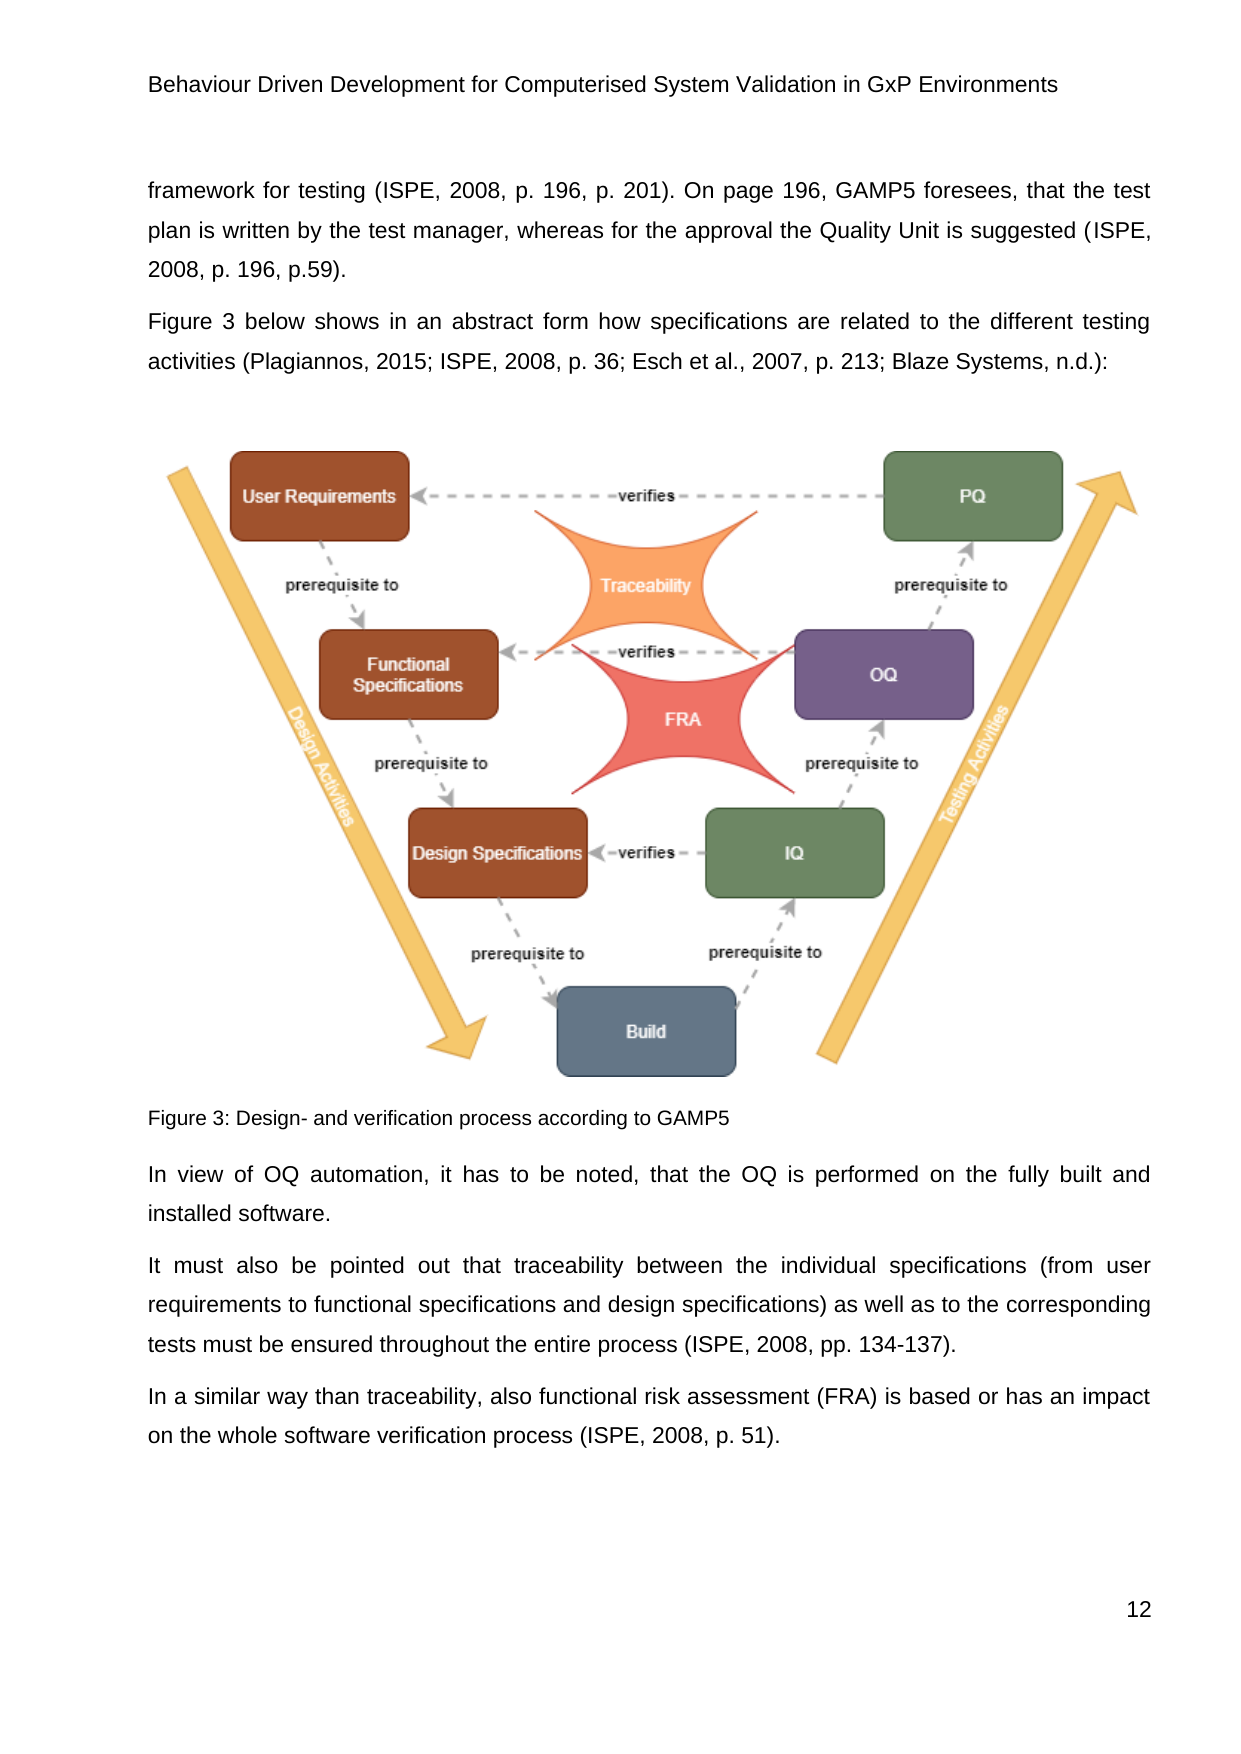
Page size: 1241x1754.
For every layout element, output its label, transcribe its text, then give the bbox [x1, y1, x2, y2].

text It must also be pointed out that traceability between the individual specifications (from user requirements to functional specifications and design specifications) as well as to the corresponding tests must be ensured throughout the entire process (ISPE, 2008, pp. 134-137). [148, 1252, 1152, 1357]
text Figure 3: Design- and verification process according to GAMP5 [148, 1102, 1152, 1131]
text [148, 177, 1152, 282]
picture [147, 451, 1151, 1077]
text In a similar way than traceability, also functional risk assessment (FRA) is based or has an impact on the whole software verification process (ISPE, 2008, p. 51). [148, 1383, 1152, 1449]
text In view of OQ automation, it has to be noted, that the OQ is performed on the fully built and installed software. [148, 1161, 1152, 1226]
text Figure 3 below shows in an abstract form how specifications are related to the different testing activities (Plagiannos, 2015; ISPE, 2008, p. 36; Esch et al., 2007, p. 213; Blaze Systems, n.d.): [148, 308, 1152, 374]
